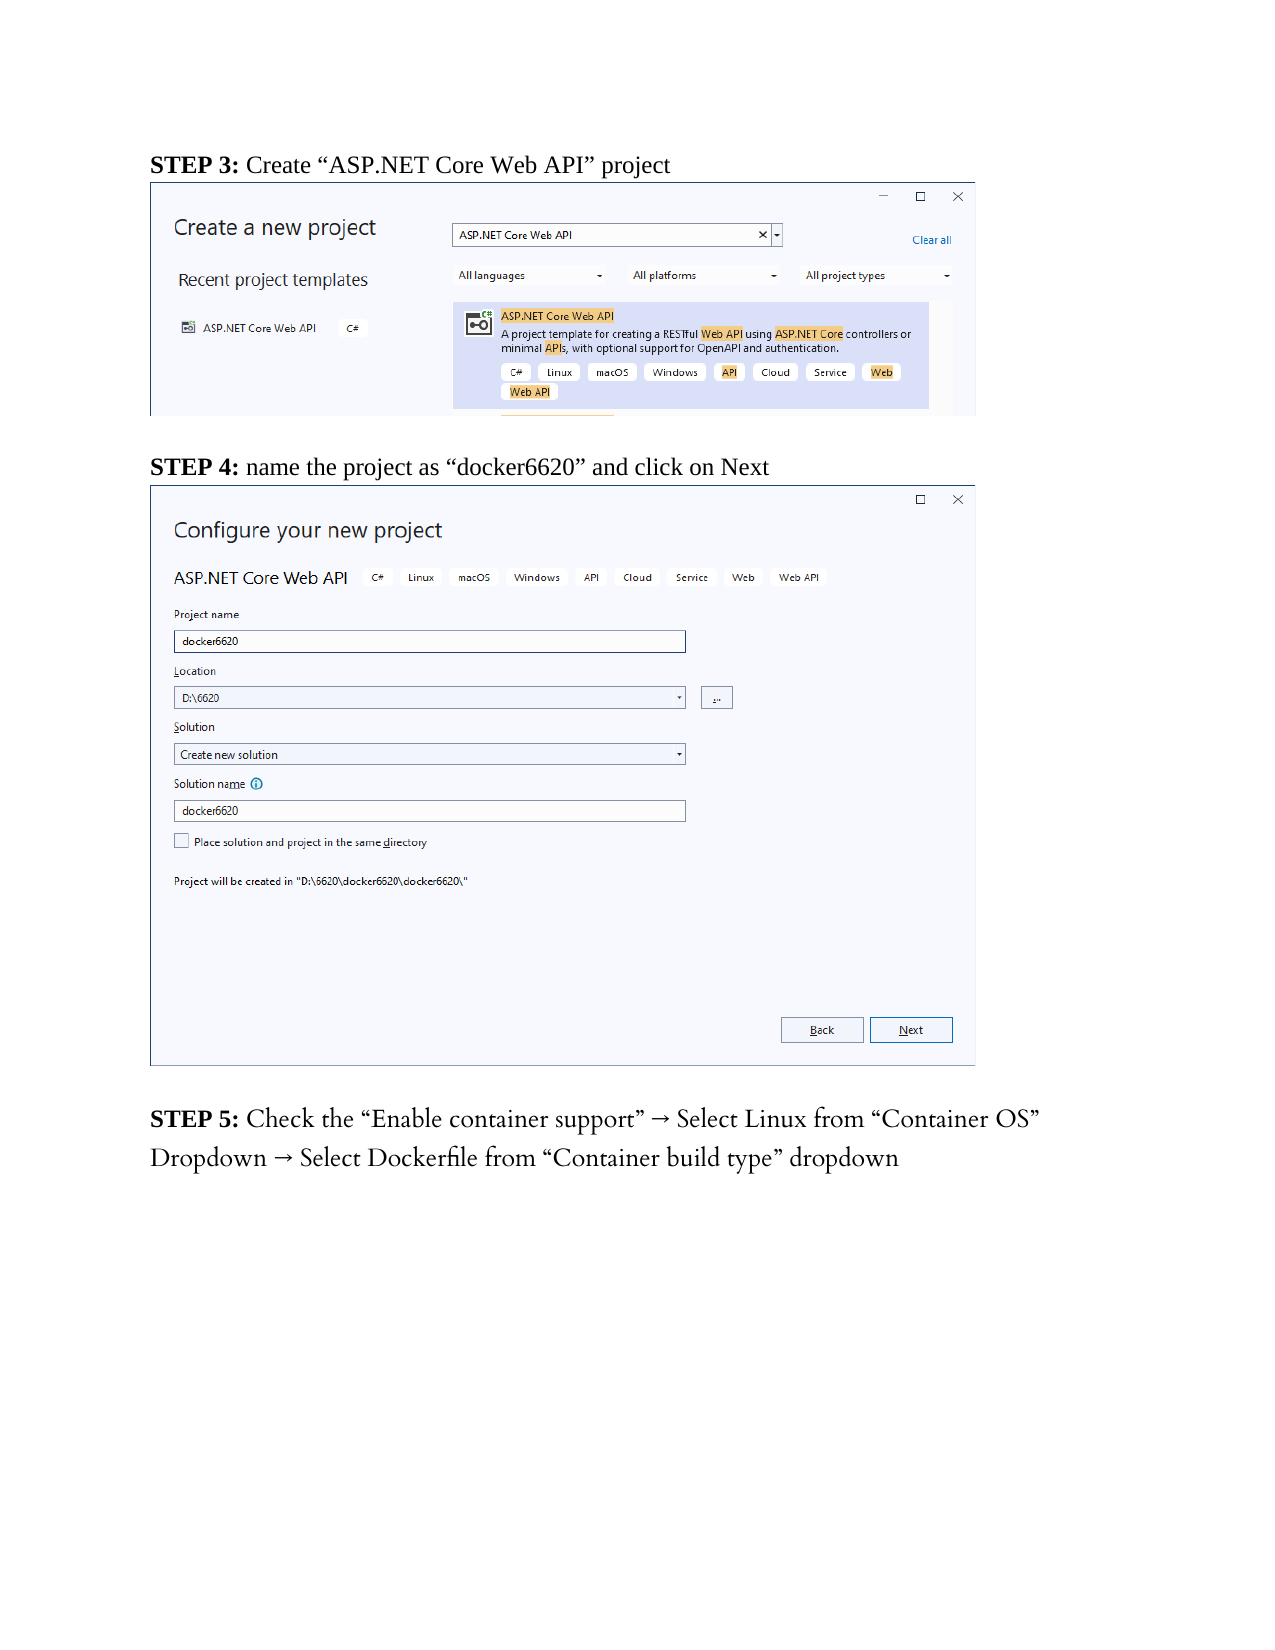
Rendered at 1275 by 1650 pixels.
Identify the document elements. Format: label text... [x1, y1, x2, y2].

text STEP 4: name the project as “docker6620” and click on Next [150, 452, 1125, 481]
text STEP 5: Check the “Enable container support” → Select Linux from “Container OS” Dropdown → Select Dockerfile from “Container build type” dropdown [150, 1103, 1125, 1176]
picture [150, 485, 976, 1066]
picture [150, 182, 976, 416]
